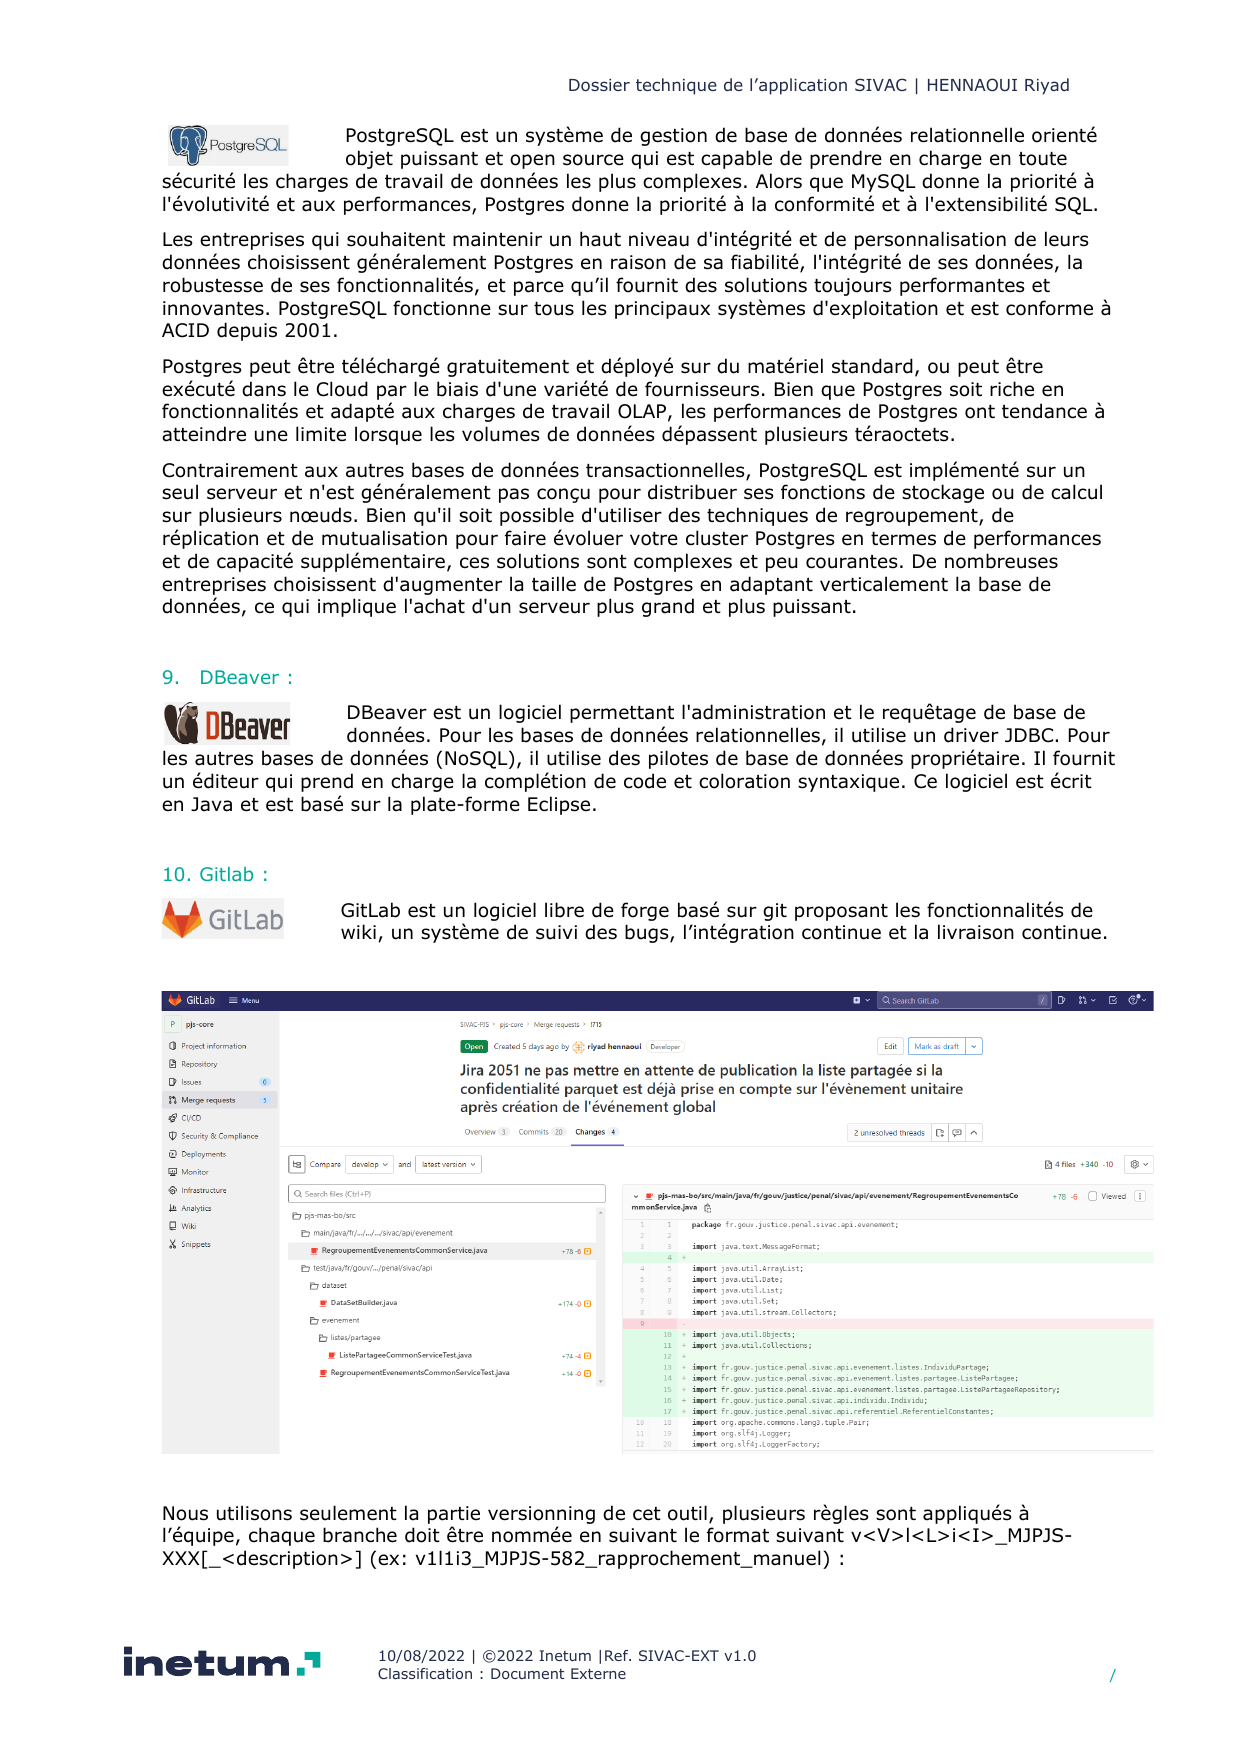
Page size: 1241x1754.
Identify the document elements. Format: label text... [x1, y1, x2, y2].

picture [168, 125, 289, 166]
list DBeaver est un logiciel permettant l'administration et le requêtage de base de données. Pour les bases de données relationnelles, il utilise un driver JDBC. Pour les autres bases de données (NoSQL), il utilise des pilotes de base de données propriétaire. Il fournit un éditeur qui prend en charge la complétion de code et coloration syntaxique. Ce logiciel est écrit en Java et est basé sur la plate-forme Eclipse. [162, 701, 1116, 815]
picture [164, 702, 290, 745]
list Nous utilisons seulement la partie versionning de cet outil, plusieurs règles sont appliqués à l’équipe, chaque branche doit être nommée en suivant le format suivant v<V>l<L>i<I>_MJPJS-XXX[_<description>] (ex: v1l1i3_MJPJS-582_rapprochement_manuel) : [162, 1501, 1116, 1569]
picture [161, 898, 284, 939]
list Contrairement aux autres bases de données transactionnelles, PostgreSQL est implémenté sur un seul serveur et n'est généralement pas conçu pour distribuer ses fonctions de stockage ou de calcul sur plusieurs nœuds. Bien qu'il soit possible d'utiliser des techniques de regroupement, de réplication et de mutualisation pour faire évoluer votre cluster Postgres en termes de performances et de capacité supplémentaire, ces solutions sont complexes et peu courantes. De nombreuses entreprises choisissent d'augmenter la taille de Postgres en adaptant verticalement la base de données, ce qui implique l'achat d'un serveur plus grand et plus puissant. [162, 458, 1116, 618]
picture [161, 991, 1154, 1454]
list Les entreprises qui souhaitent maintenir un haut niveau d'intégrité et de personnalisation de leurs données choisissent généralement Postgres en raison de sa fiabilité, l'intégrité de ses données, la robustesse de ses fonctionnalités, et parce qu’il fournit des solutions toujours performantes et innovantes. PostgreSQL fonctionne sur tous les principaux systèmes d'exploitation et est conforme à ACID depuis 2001. [162, 228, 1116, 342]
list GitLab est un logiciel libre de forge basé sur git proposant les fonctionnalités de wiki, un système de suivi des bugs, l’intégration continue et la livraison continue. [162, 898, 1116, 944]
list Gitlab : [162, 863, 1116, 886]
list Postgres peut être téléchargé gratuitement et déployé sur du matériel standard, ou peut être exécuté dans le Cloud par le biais d'une variété de fournisseurs. Bien que Postgres soit riche en fonctionnalités et adapté aux charges de travail OLAP, les performances de Postgres ont tendance à atteindre une limite lorsque les volumes de données dépassent plusieurs téraoctets. [162, 354, 1116, 446]
list DBeaver : [162, 666, 1116, 688]
list PostgreSQL est un système de gestion de base de données relationnelle orienté objet puissant et open source qui est capable de prendre en charge en toute sécurité les charges de travail de données les plus complexes. Alors que MySQL donne la priorité à l'évolutivité et aux performances, Postgres donne la priorité à la conformité et à l'extensibilité SQL. [162, 124, 1116, 215]
